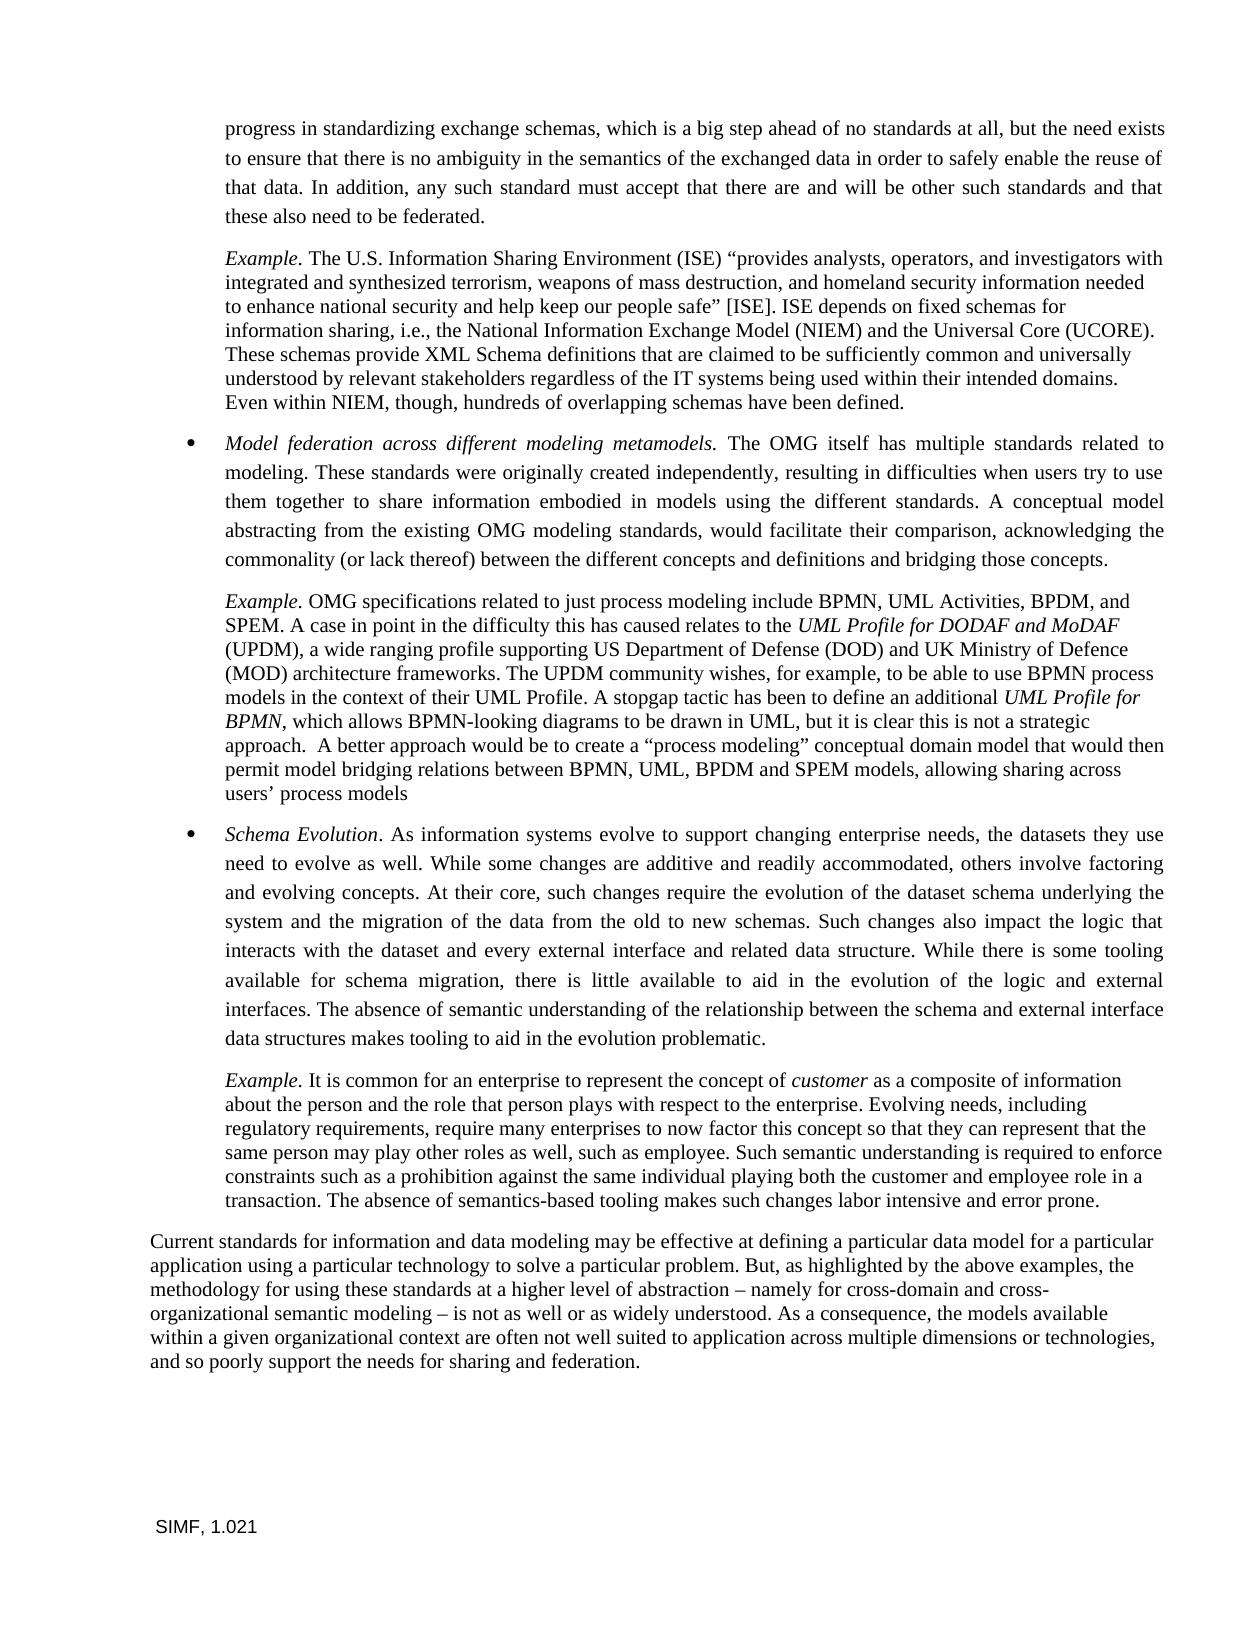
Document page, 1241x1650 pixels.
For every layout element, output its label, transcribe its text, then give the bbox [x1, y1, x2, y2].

list Schema Evolution. As information systems evolve to support changing enterprise needs, the datasets they use need to evolve as well. While some changes are additive and readily accommodated, others involve factoring and evolving concepts. At their core, such changes require the evolution of the dataset schema underlying the system and the migration of the data from the old to new schemas. Such changes also impact the logic that interacts with the dataset and every external interface and related data structure. While there is some tooling available for schema migration, there is little available to aid in the evolution of the logic and external interfaces. The absence of semantic understanding of the relationship between the schema and external interface data structures makes tooling to aid in the evolution problematic. [187, 818, 1165, 1051]
text Example. It is common for an enterprise to represent the concept of customer as a composite of information about the person and the role that person plays with respect to the enterprise. Evolving needs, including regulatory requirements, require many enterprises to now factor this concept so that they can represent that the same person may play other roles as well, such as employee. Such semantic understanding is required to enforce constraints such as a prohibition against the same individual playing both the customer and employee role in a transaction. The absence of semantics-based tooling makes such changes labor intensive and error prone. [225, 1068, 1165, 1212]
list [187, 112, 1165, 229]
text Example. The U.S. Information Sharing Environment (ISE) “provides analysts, operators, and investigators with integrated and synthesized terrorism, weapons of mass destruction, and homeland security information needed to enhance national security and help keep our people safe” [ISE]. ISE depends on fixed schemas for information sharing, i.e., the National Information Exchange Model (NIEM) and the Universal Core (UCORE). These schemas provide XML Schema definitions that are claimed to be sufficiently common and universally understood by relevant stakeholders regardless of the IT systems being used within their intended domains. Even within NIEM, though, hundreds of overlapping schemas have been defined. [225, 246, 1165, 414]
text Example. OMG specifications related to just process modeling include BPMN, UML Activities, BPDM, and SPEM. A case in point in the difficulty this has caused relates to the UML Profile for DODAF and MoDAF (UPDM), a wide ranging profile supporting US Department of Defense (DOD) and UK Ministry of Defence (MOD) architecture frameworks. The UPDM community wishes, for example, to be able to use BPMN process models in the context of their UML Profile. A stopgap tactic has been to define an additional UML Profile for BPMN, which allows BPMN-looking diagrams to be drawn in UML, but it is clear this is not a strategic approach. A better approach would be to create a “process modeling” conceptual domain model that would then permit model bridging relations between BPMN, UML, BPDM and SPEM models, allowing sharing across users’ process models [225, 589, 1165, 805]
text Current standards for information and data modeling may be effective at defining a particular data model for a particular application using a particular technology to solve a particular problem. But, as highlighted by the above examples, the methodology for using these standards at a higher level of abstraction – namely for cross-domain and cross-organizational semantic modeling – is not as well or as widely understood. As a consequence, the models available within a given organizational context are often not well suited to application across multiple dimensions or technologies, and so poorly support the needs for sharing and federation. [150, 1228, 1165, 1373]
list Model federation across different modeling metamodels. The OMG itself has multiple standards related to modeling. These standards were originally created independently, resulting in difficulties when users try to use them together to share information embodied in models using the different standards. A conceptual model abstracting from the existing OMG modeling standards, would facilitate their comparison, acknowledging the commonality (or lack thereof) between the different concepts and definitions and bridging those concepts. [187, 427, 1165, 572]
